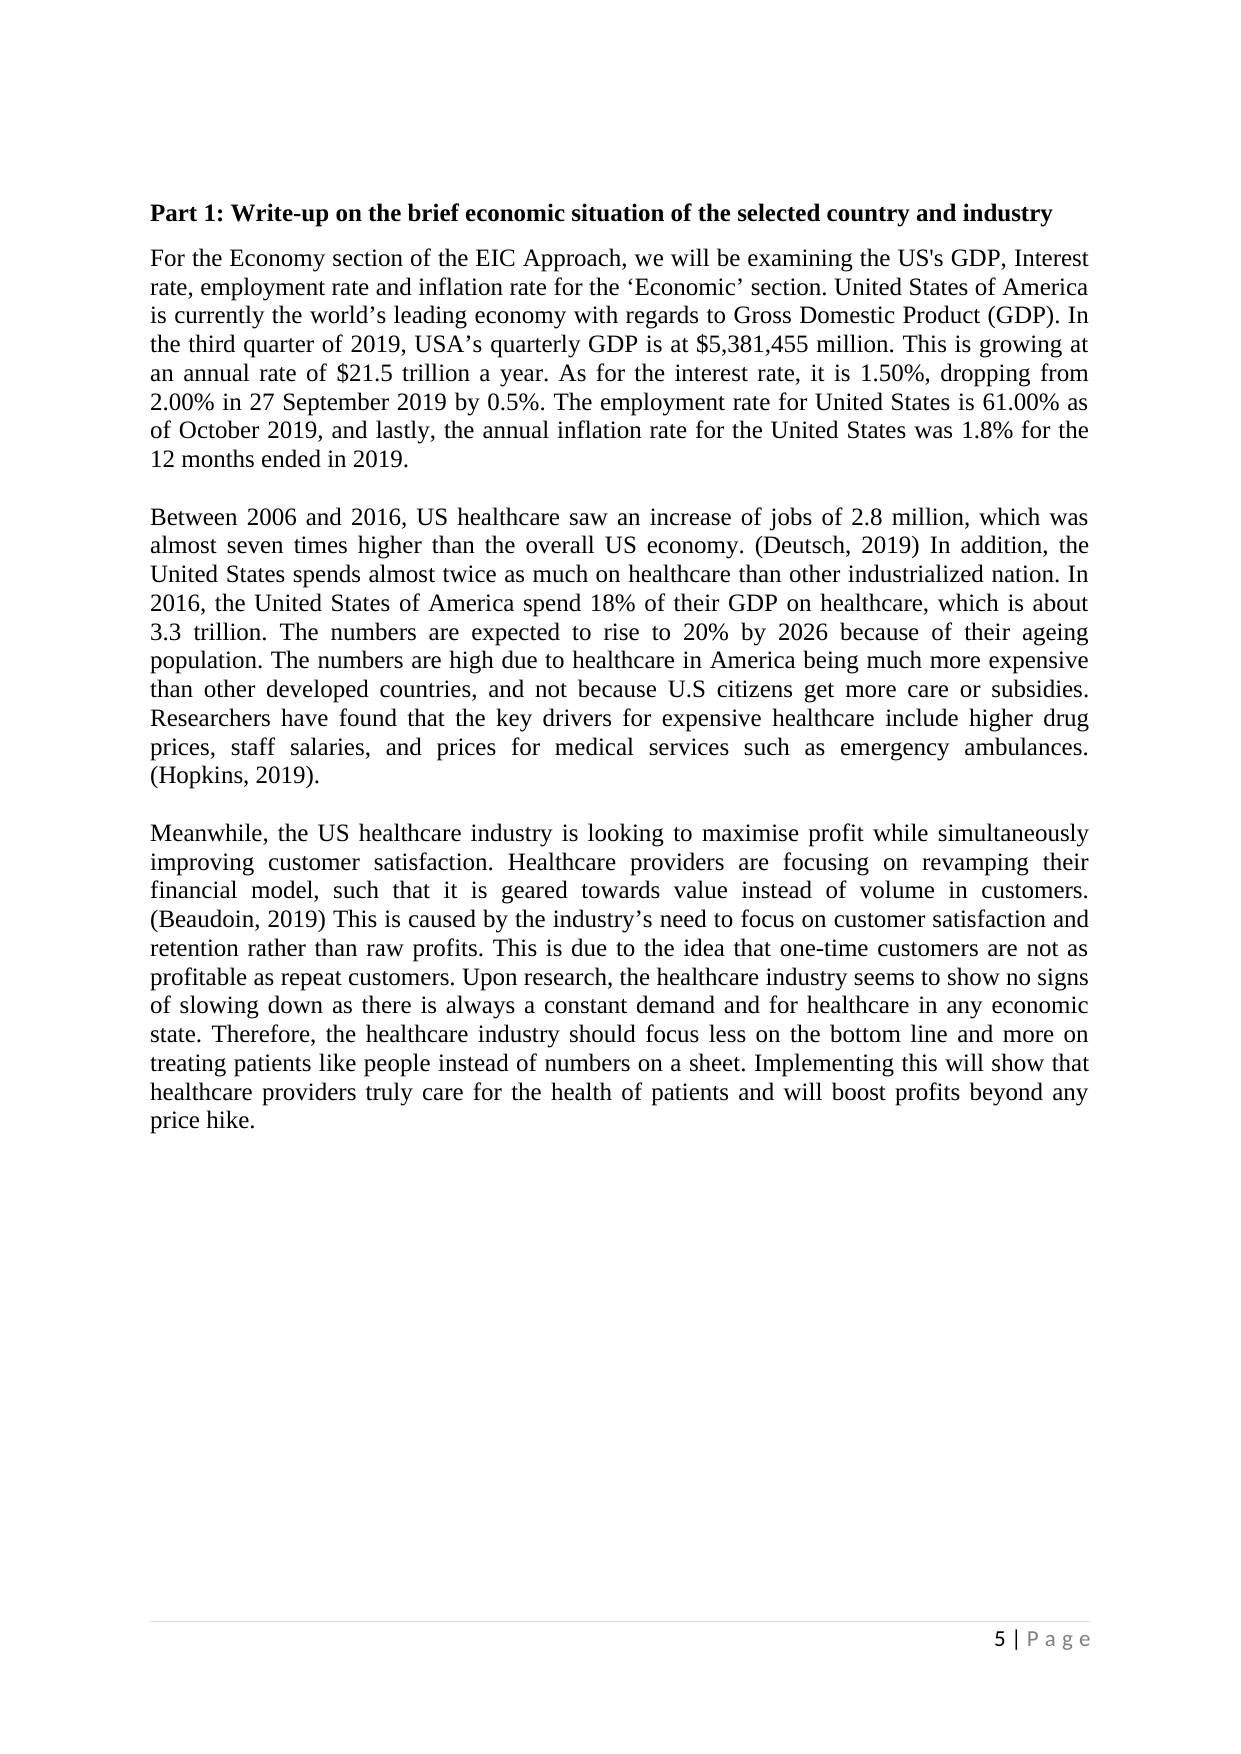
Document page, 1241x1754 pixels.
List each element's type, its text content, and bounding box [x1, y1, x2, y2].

text Part 1: Write-up on the brief economic situation of the selected country and industry [150, 198, 1090, 226]
text Meanwhile, the US healthcare industry is looking to maximise profit while simultaneously improving customer satisfaction. Healthcare providers are focusing on revamping their financial model, such that it is geared towards value instead of volume in customers. (Beaudoin, 2019) This is caused by the industry’s need to focus on customer satisfaction and retention rather than raw profits. This is due to the idea that one-time customers are not as profitable as repeat customers. Upon research, the healthcare industry seems to show no signs of slowing down as there is always a constant demand and for healthcare in any economic state. Therefore, the healthcare industry should focus less on the bottom line and more on treating patients like people instead of numbers on a sheet. Implementing this will show that healthcare providers truly care for the health of patients and will boost profits beyond any price hike. [150, 818, 1090, 1134]
text For the Economy section of the EIC Approach, we will be examining the US's GDP, Interest rate, employment rate and inflation rate for the ‘Economic’ section. United States of America is currently the world’s leading economy with regards to Gross Domestic Product (GDP). In the third quarter of 2019, USA’s quarterly GDP is at $5,381,455 million. This is growing at an annual rate of $21.5 trillion a year. As for the interest rate, it is 1.50%, dropping from 2.00% in 27 September 2019 by 0.5%. The employment rate for United States is 61.00% as of October 2019, and lastly, the annual inflation rate for the United States was 1.8% for the 12 months ended in 2019. [150, 243, 1090, 473]
text Between 2006 and 2016, US healthcare saw an increase of jobs of 2.8 million, which was almost seven times higher than the overall US economy. (Deutsch, 2019) In addition, the United States spends almost twice as much on healthcare than other industrialized nation. In 2016, the United States of America spend 18% of their GDP on healthcare, which is about 3.3 trillion. The numbers are expected to rise to 20% by 2026 because of their ageing population. The numbers are high due to healthcare in America being much more expensive than other developed countries, and not because U.S citizens get more care or subsidies. Researchers have found that the key drivers for expensive healthcare include higher drug prices, staff salaries, and prices for medical services such as emergency ambulances. (Hopkins, 2019). [150, 502, 1090, 789]
